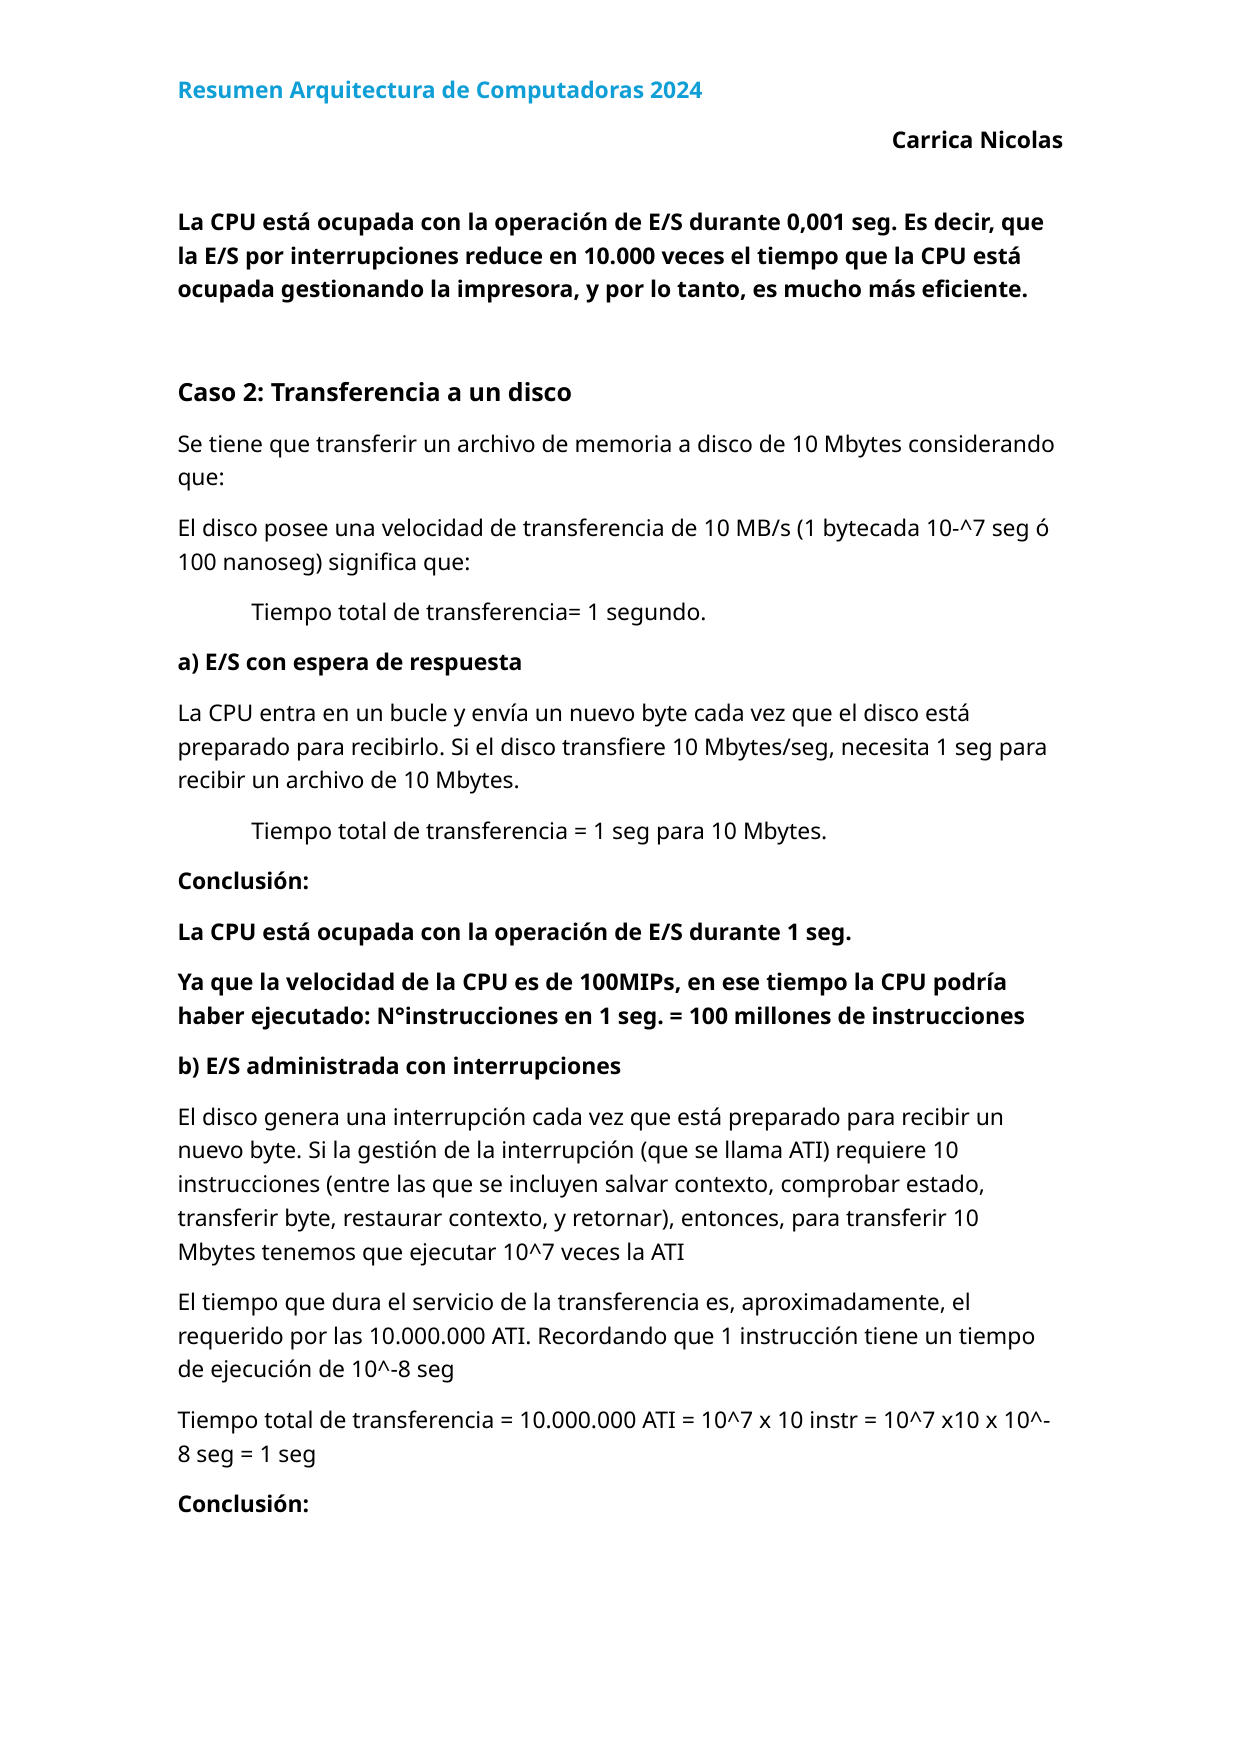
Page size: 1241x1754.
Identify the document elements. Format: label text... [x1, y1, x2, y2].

text Tiempo total de transferencia = 1 seg para 10 Mbytes. [177, 815, 1063, 846]
text a) E/S con espera de respuesta [177, 646, 1063, 678]
text El disco posee una velocidad de transferencia de 10 MB/s (1 bytecada 10-^7 seg ó 100 nanoseg) significa que: [177, 512, 1063, 577]
text Tiempo total de transferencia= 1 segundo. [177, 596, 1063, 627]
text La CPU entra en un bucle y envía un nuevo byte cada vez que el disco está preparado para recibirlo. Si el disco transfiere 10 Mbytes/seg, necesita 1 seg para recibir un archivo de 10 Mbytes. [177, 697, 1063, 796]
text Tiempo total de transferencia = 10.000.000 ATI = 10^7 x 10 instr = 10^7 x10 x 10^-8 seg = 1 seg [177, 1404, 1063, 1469]
text El disco genera una interrupción cada vez que está preparado para recibir un nuevo byte. Si la gestión de la interrupción (que se llama ATI) requiere 10 instrucciones (entre las que se incluyen salvar contexto, comprobar estado, transferir byte, restaurar contexto, y retornar), entonces, para transferir 10 Mbytes tenemos que ejecutar 10^7 veces la ATI [177, 1101, 1063, 1267]
text El tiempo que dura el servicio de la transferencia es, aproximadamente, el requerido por las 10.000.000 ATI. Recordando que 1 instrucción tiene un tiempo de ejecución de 10^-8 seg [177, 1286, 1063, 1385]
text La CPU está ocupada con la operación de E/S durante 0,001 seg. Es decir, que la E/S por interrupciones reduce en 10.000 veces el tiempo que la CPU está ocupada gestionando la impresora, y por lo tanto, es mucho más eficiente. [177, 206, 1063, 304]
text Caso 2: Transferencia a un disco [177, 374, 1063, 408]
text Conclusión: [177, 1488, 1063, 1519]
text La CPU está ocupada con la operación de E/S durante 1 seg. [177, 916, 1063, 947]
text Se tiene que transferir un archivo de memoria a disco de 10 Mbytes considerando que: [177, 428, 1063, 493]
text Conclusión: [177, 865, 1063, 896]
text Ya que la velocidad de la CPU es de 100MIPs, en ese tiempo la CPU podría haber ejecutado: N°instrucciones en 1 seg. = 100 millones de instrucciones [177, 966, 1063, 1031]
text b) E/S administrada con interrupciones [177, 1050, 1063, 1081]
